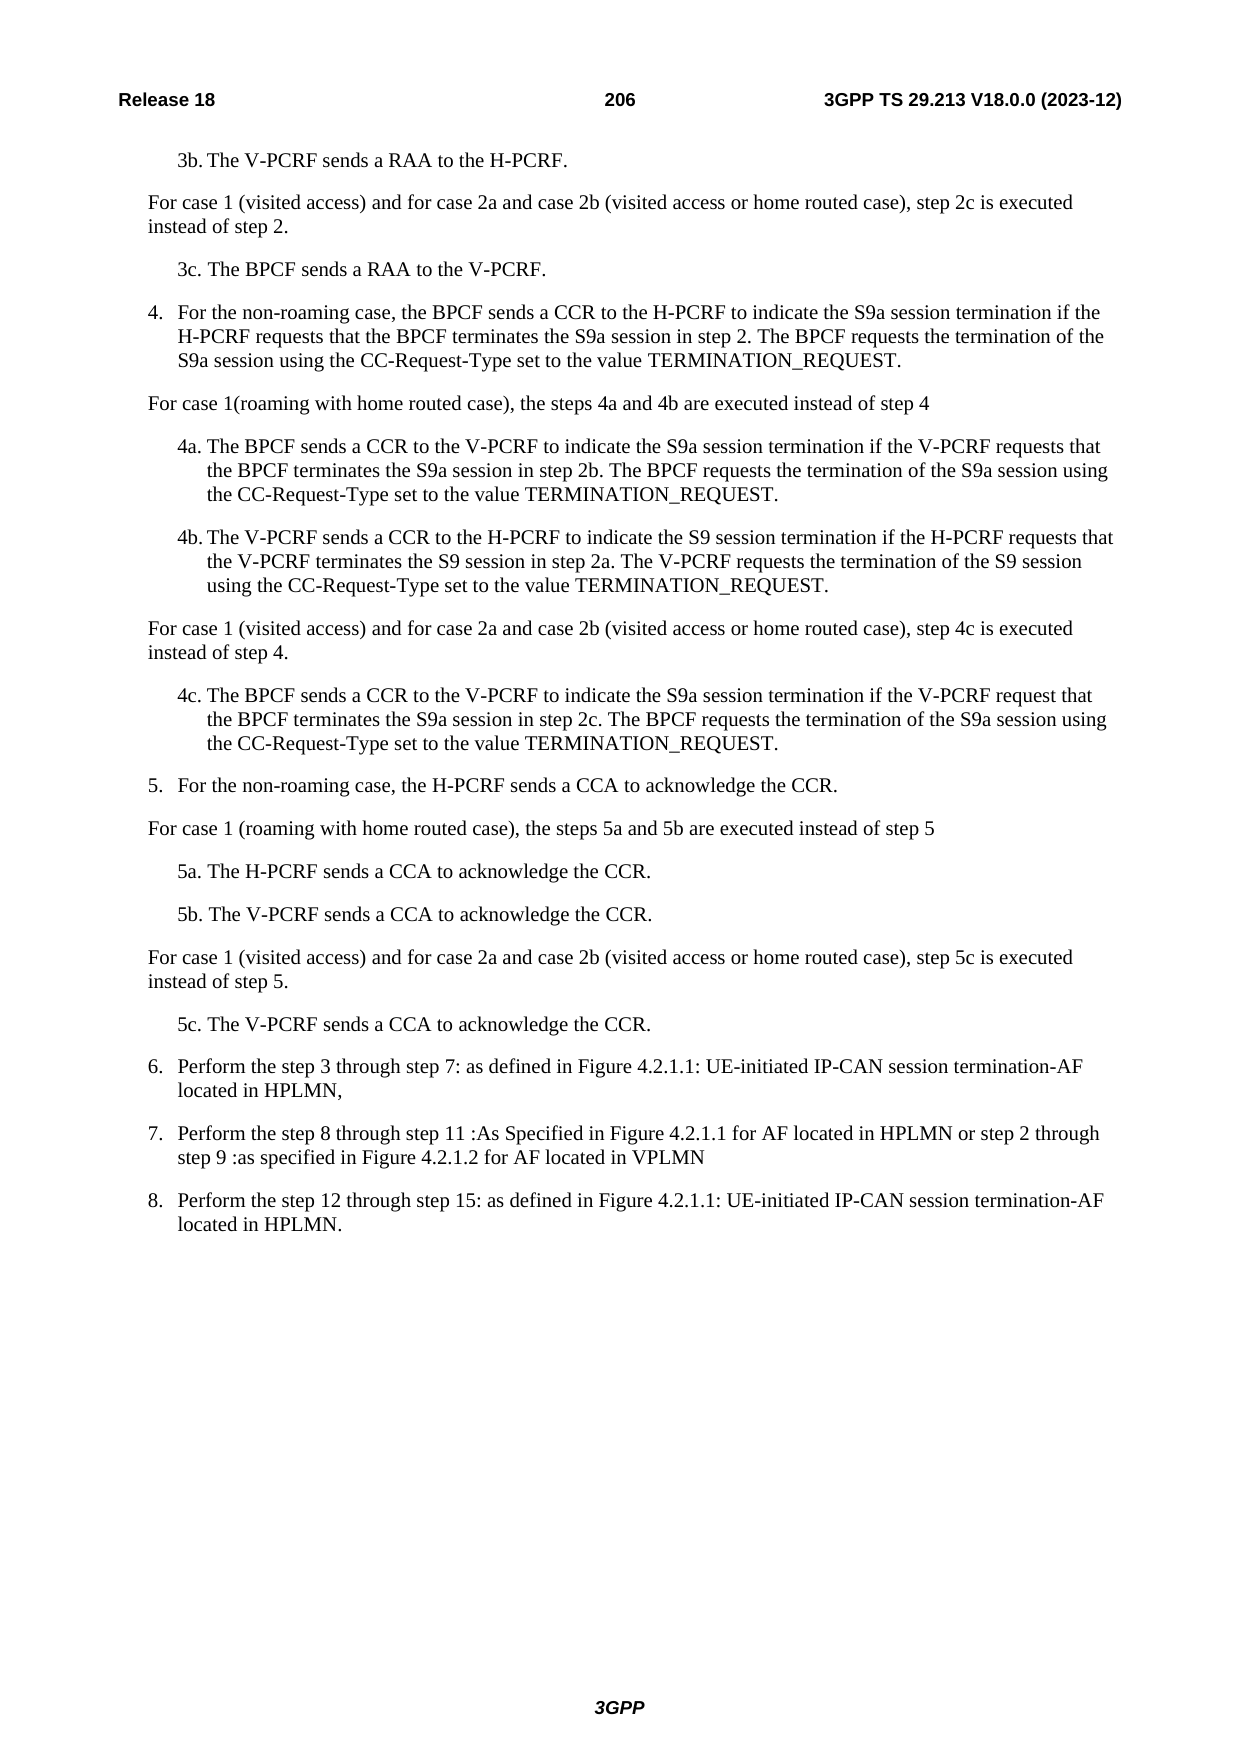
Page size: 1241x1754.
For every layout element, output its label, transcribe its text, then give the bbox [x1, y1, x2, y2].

text For case 1 (visited access) and for case 2a and case 2b (visited access or home routed case), step 5c is executed instead of step 5. [148, 945, 1122, 993]
text For case 1 (visited access) and for case 2a and case 2b (visited access or home routed case), step 4c is executed instead of step 4. [148, 616, 1122, 664]
text For case 1(roaming with home routed case), the steps 4a and 4b are executed instead of step 4 [148, 391, 1122, 415]
text 5c. The V-PCRF sends a CCA to acknowledge the CCR. [177, 1012, 1122, 1036]
text For case 1 (roaming with home routed case), the steps 5a and 5b are executed instead of step 5 [148, 816, 1122, 840]
text 7. Perform the step 8 through step 11 :As Specified in Figure 4.2.1.1 for AF located in HPLMN or step 2 through step 9 :as specified in Figure 4.2.1.2 for AF located in VPLMN [148, 1121, 1122, 1169]
text 5a. The H-PCRF sends a CCA to acknowledge the CCR. [177, 859, 1122, 883]
text For case 1 (visited access) and for case 2a and case 2b (visited access or home routed case), step 2c is executed instead of step 2. [148, 190, 1122, 238]
text 8. Perform the step 12 through step 15: as defined in Figure 4.2.1.1: UE-initiated IP-CAN session termination-AF located in HPLMN. [148, 1188, 1122, 1236]
text 4a. The BPCF sends a CCR to the V-PCRF to indicate the S9a session termination if the V-PCRF requests that the BPCF terminates the S9a session in step 2b. The BPCF requests the termination of the S9a session using the CC-Request-Type set to the value TERMINATION_REQUEST. [177, 434, 1122, 506]
text 4. For the non-roaming case, the BPCF sends a CCR to the H-PCRF to indicate the S9a session termination if the H-PCRF requests that the BPCF terminates the S9a session in step 2. The BPCF requests the termination of the S9a session using the CC-Request-Type set to the value TERMINATION_REQUEST. [148, 300, 1122, 372]
text 3c. The BPCF sends a RAA to the V-PCRF. [177, 257, 1122, 281]
text 3b. The V-PCRF sends a RAA to the H-PCRF. [177, 147, 1122, 172]
text 5. For the non-roaming case, the H-PCRF sends a CCA to acknowledge the CCR. [148, 773, 1122, 797]
text 5b. The V-PCRF sends a CCA to acknowledge the CCR. [177, 902, 1122, 926]
text 6. Perform the step 3 through step 7: as defined in Figure 4.2.1.1: UE-initiated IP-CAN session termination-AF located in HPLMN, [148, 1054, 1122, 1102]
text 4b. The V-PCRF sends a CCR to the H-PCRF to indicate the S9 session termination if the H-PCRF requests that the V-PCRF terminates the S9 session in step 2a. The V-PCRF requests the termination of the S9 session using the CC-Request-Type set to the value TERMINATION_REQUEST. [177, 525, 1122, 597]
text 4c. The BPCF sends a CCR to the V-PCRF to indicate the S9a session termination if the V-PCRF request that the BPCF terminates the S9a session in step 2c. The BPCF requests the termination of the S9a session using the CC-Request-Type set to the value TERMINATION_REQUEST. [177, 682, 1122, 755]
